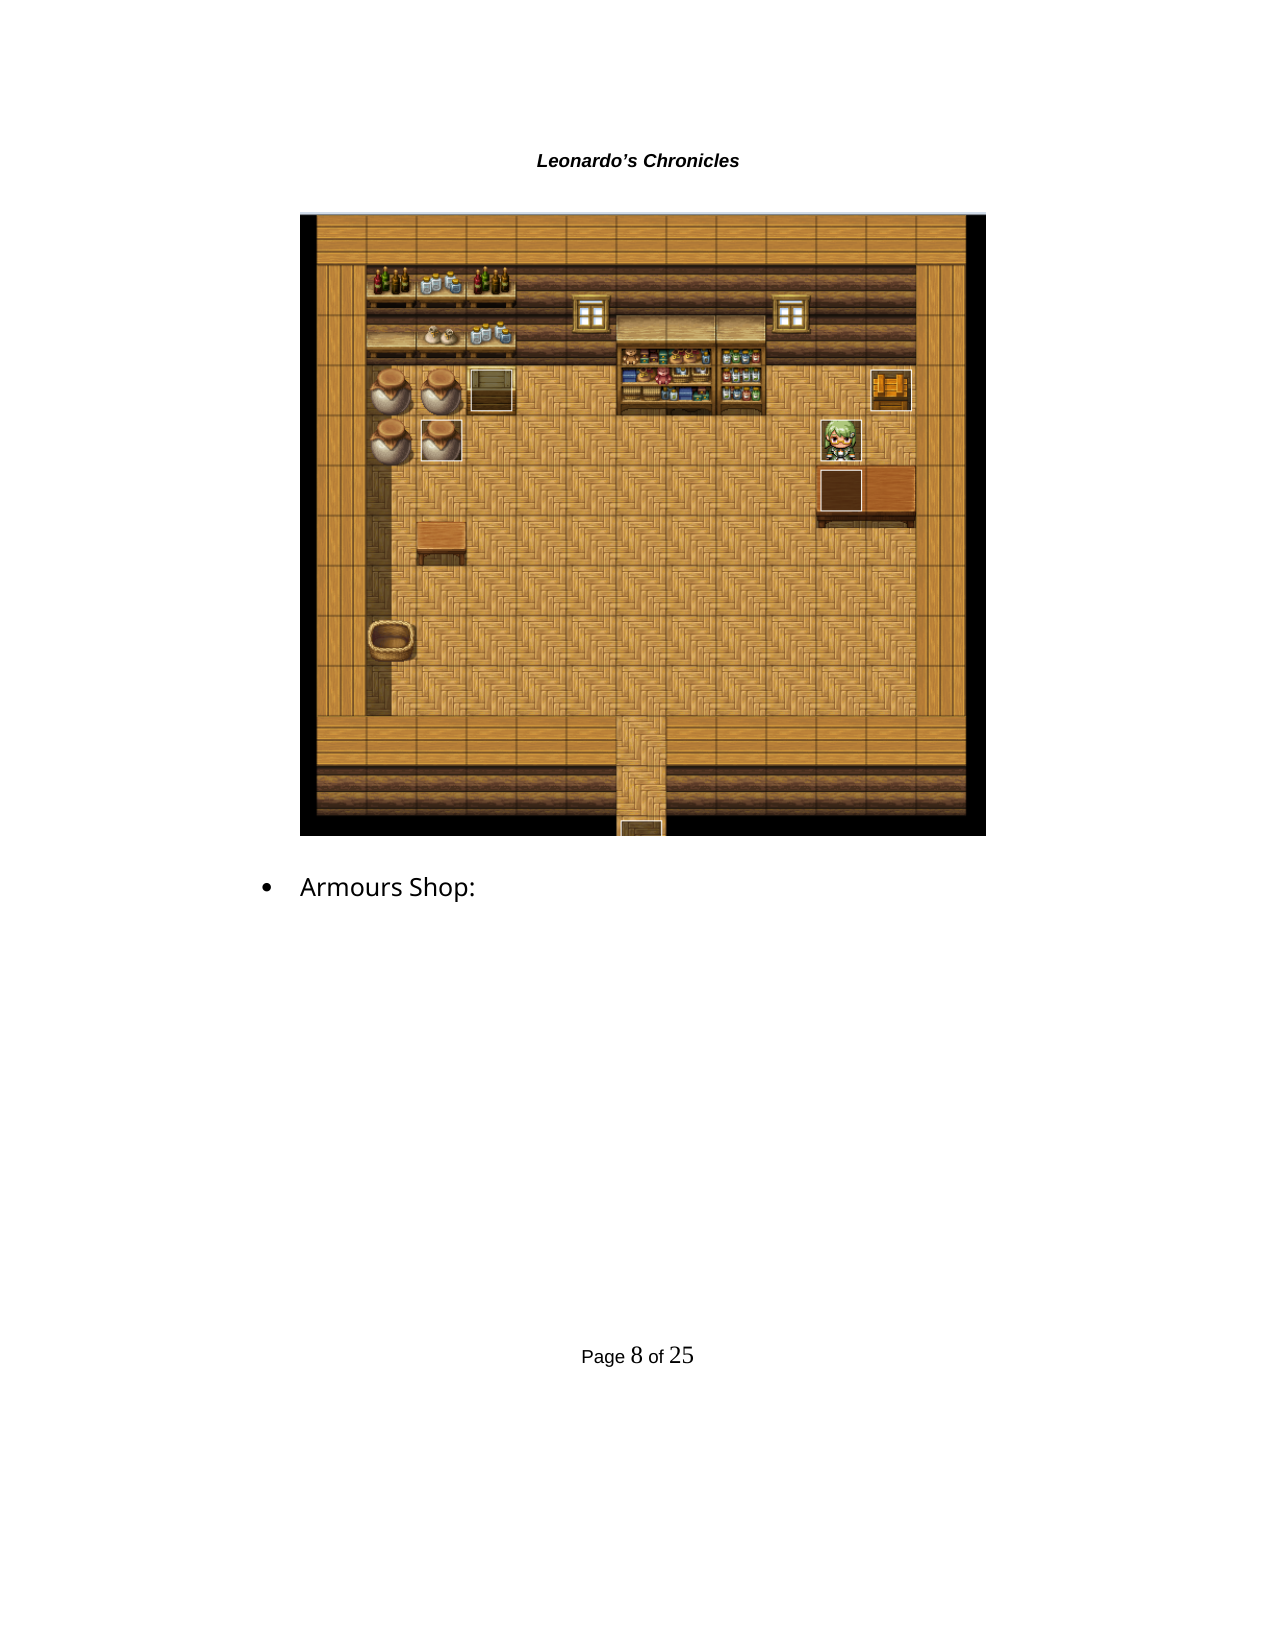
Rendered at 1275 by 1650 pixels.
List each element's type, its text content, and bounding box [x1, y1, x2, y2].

list Armours Shop: [262, 869, 1125, 903]
picture [300, 212, 986, 836]
